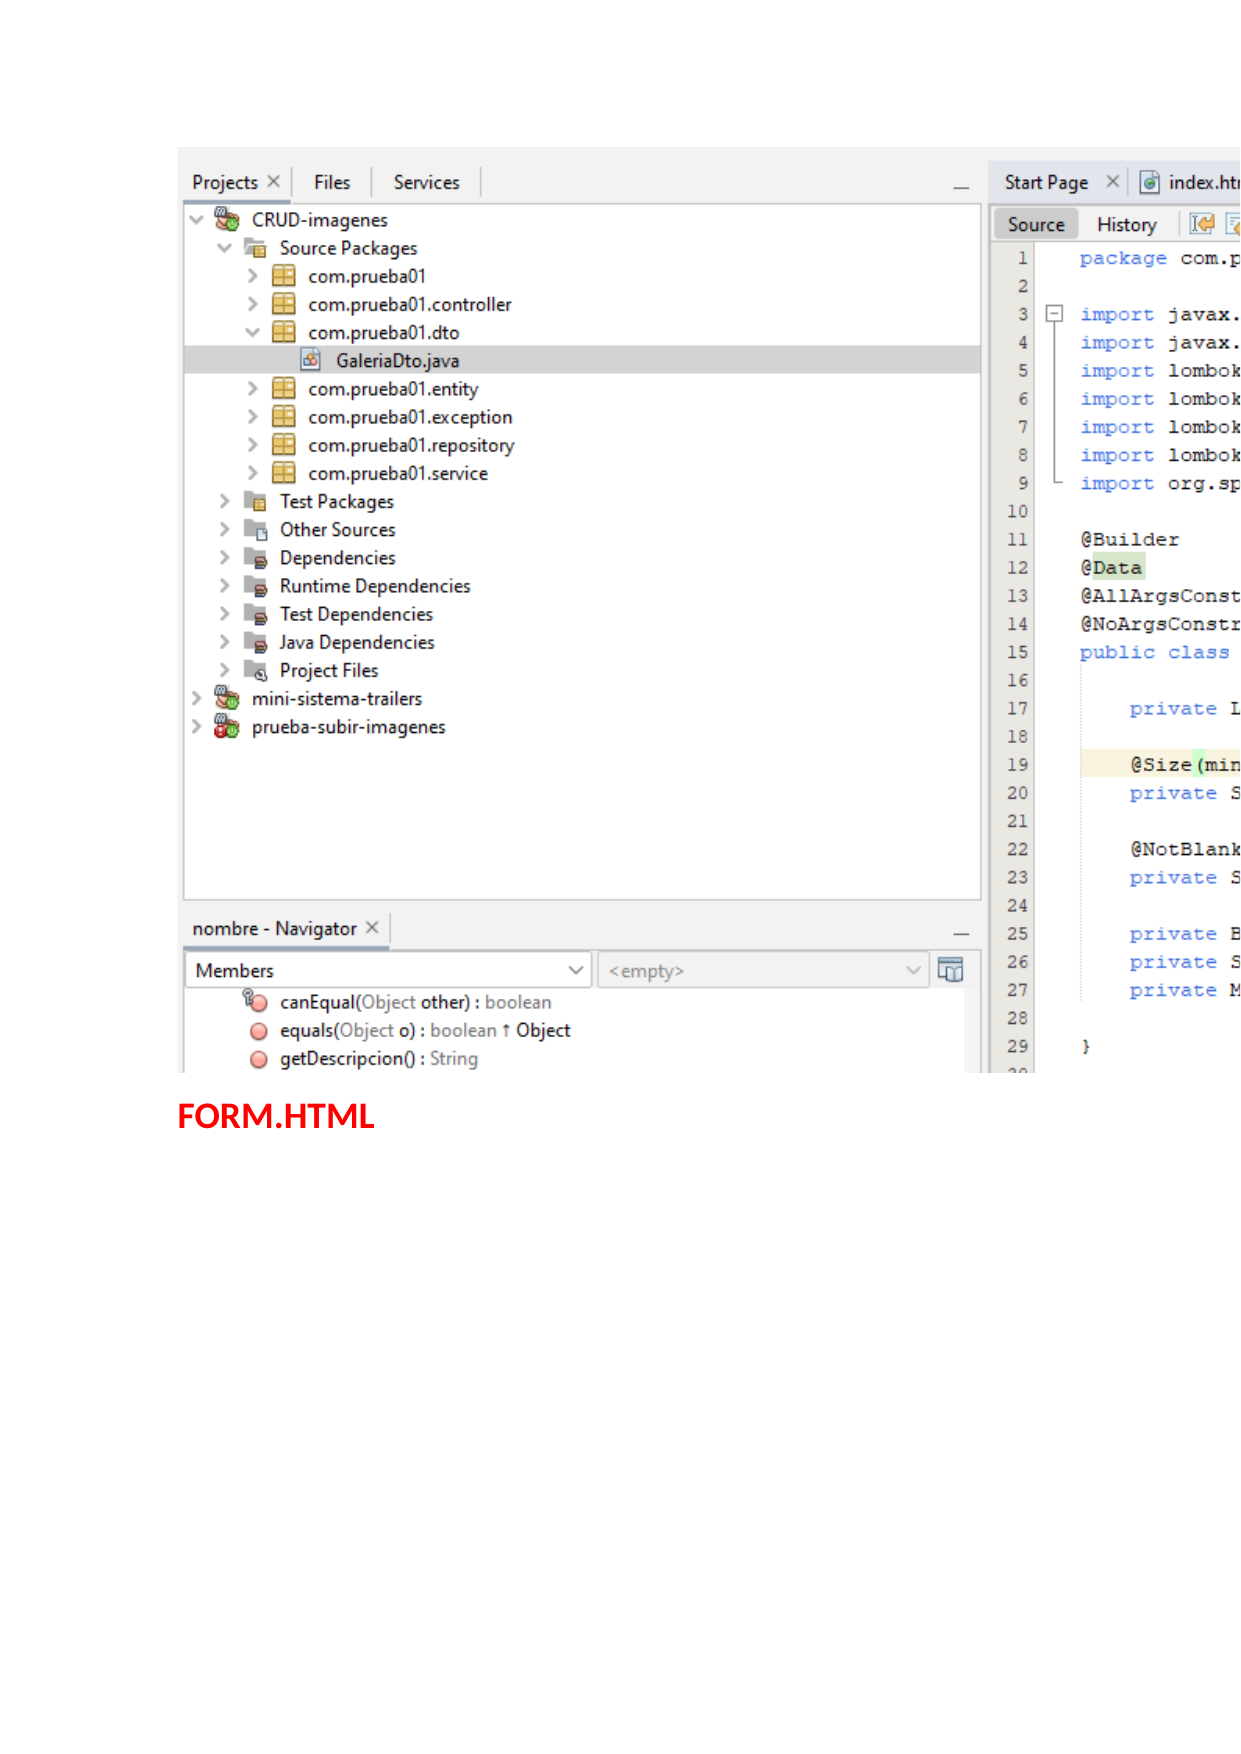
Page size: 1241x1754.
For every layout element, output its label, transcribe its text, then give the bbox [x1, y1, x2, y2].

picture [177, 147, 1241, 1073]
text FORM.HTML [177, 1092, 1063, 1137]
